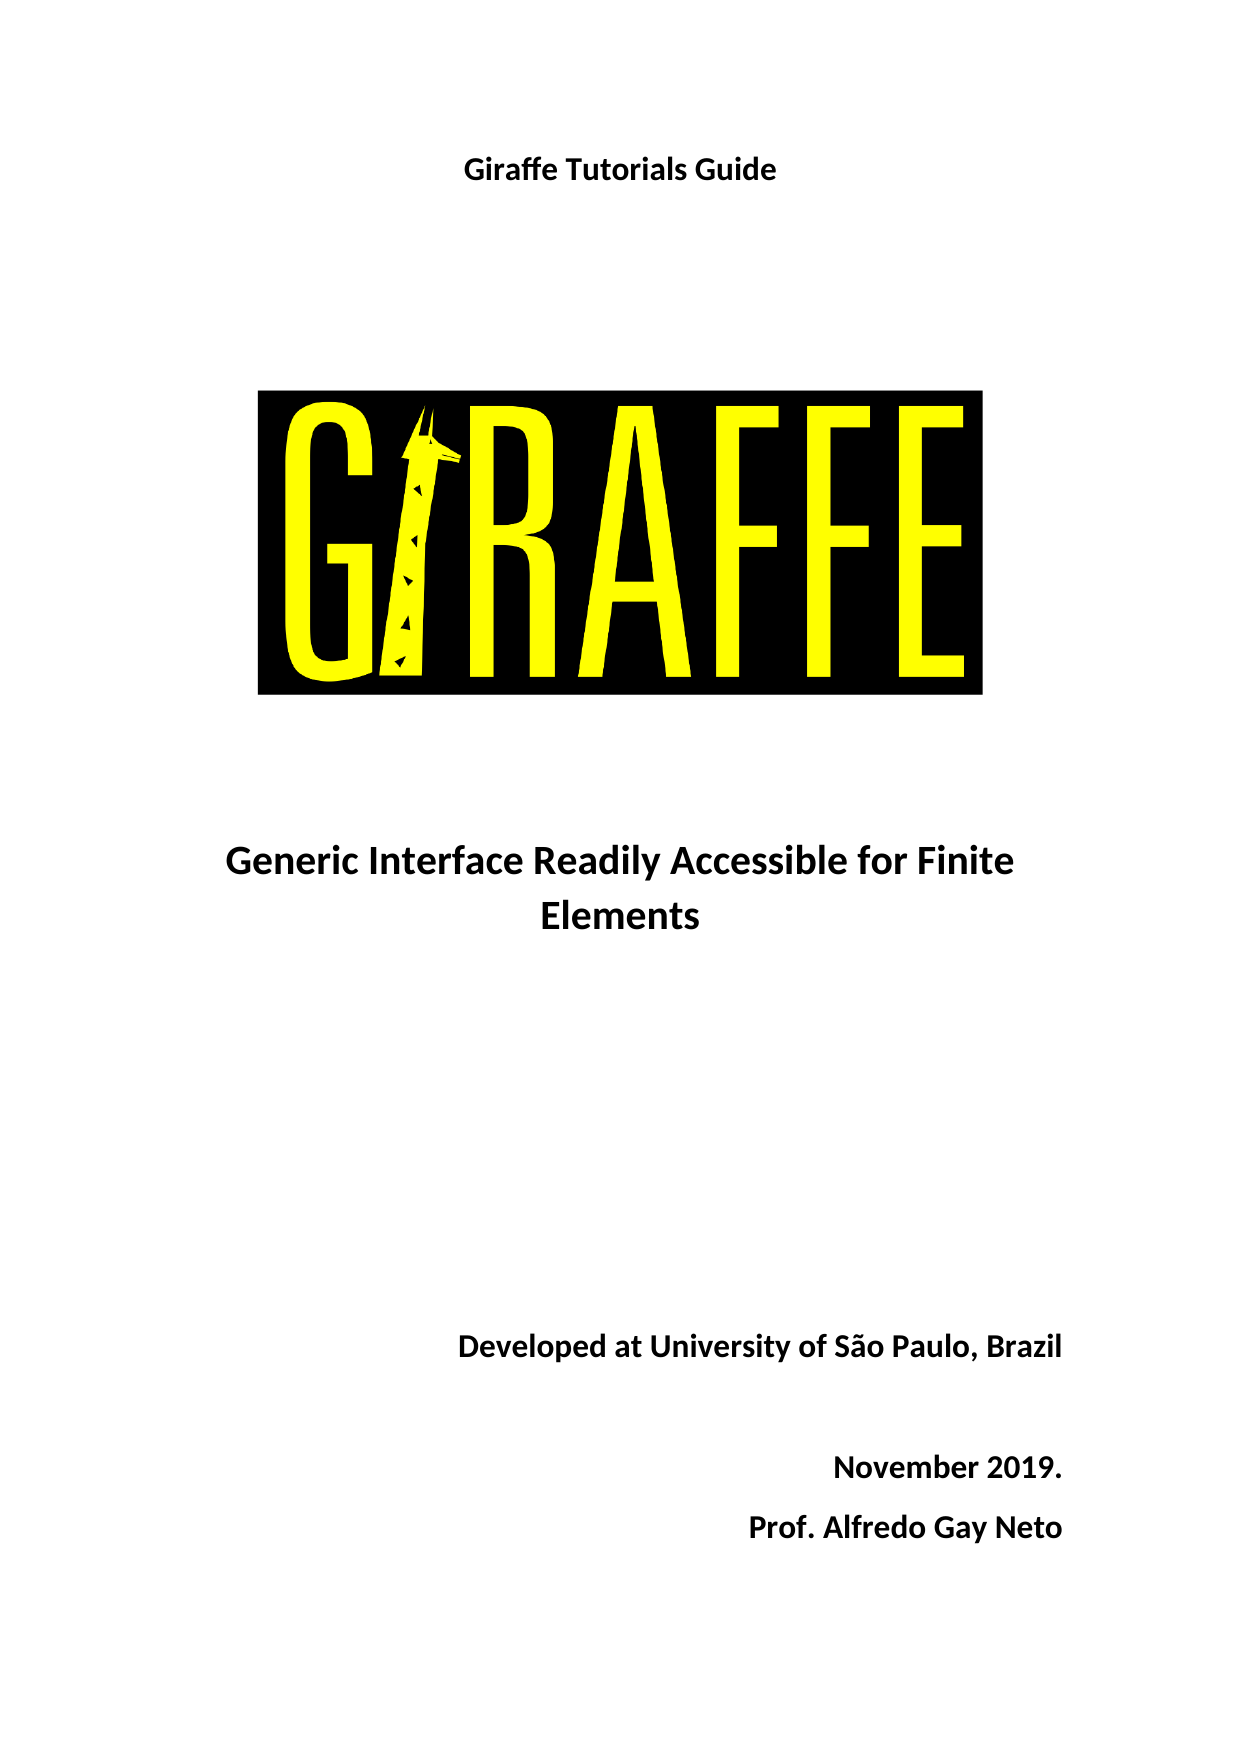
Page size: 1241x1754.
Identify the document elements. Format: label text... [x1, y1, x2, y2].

text Giraffe Tutorials Guide [177, 148, 1063, 188]
text November 2019. [177, 1446, 1063, 1487]
text Generic Interface Readily Accessible for Finite Elements [177, 834, 1063, 940]
picture [257, 390, 983, 695]
text Prof. Alfredo Gay Neto [177, 1506, 1063, 1547]
text Developed at University of São Paulo, Brazil [177, 1324, 1063, 1365]
